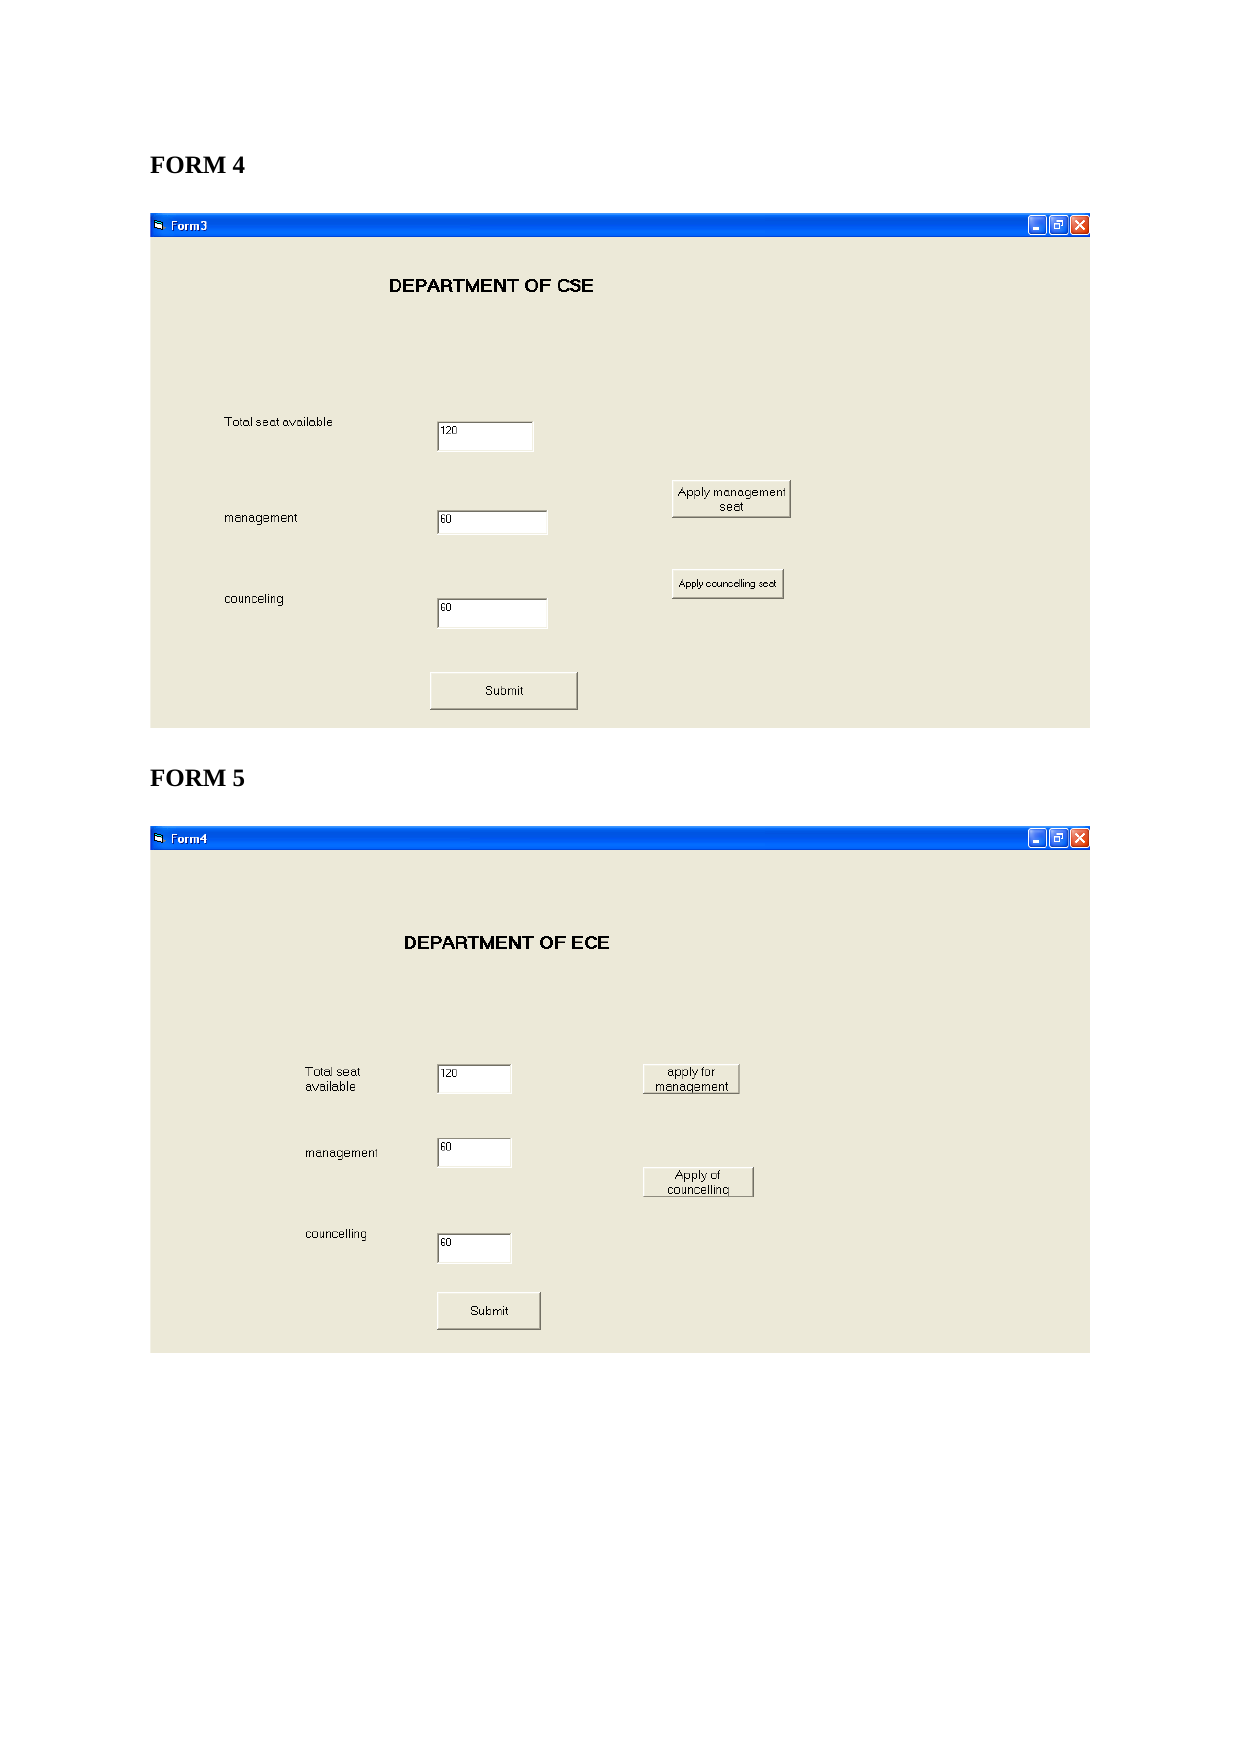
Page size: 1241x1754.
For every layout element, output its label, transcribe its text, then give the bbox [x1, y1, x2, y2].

text FORM 5 [150, 763, 1090, 791]
text FORM 4 [150, 150, 1090, 179]
